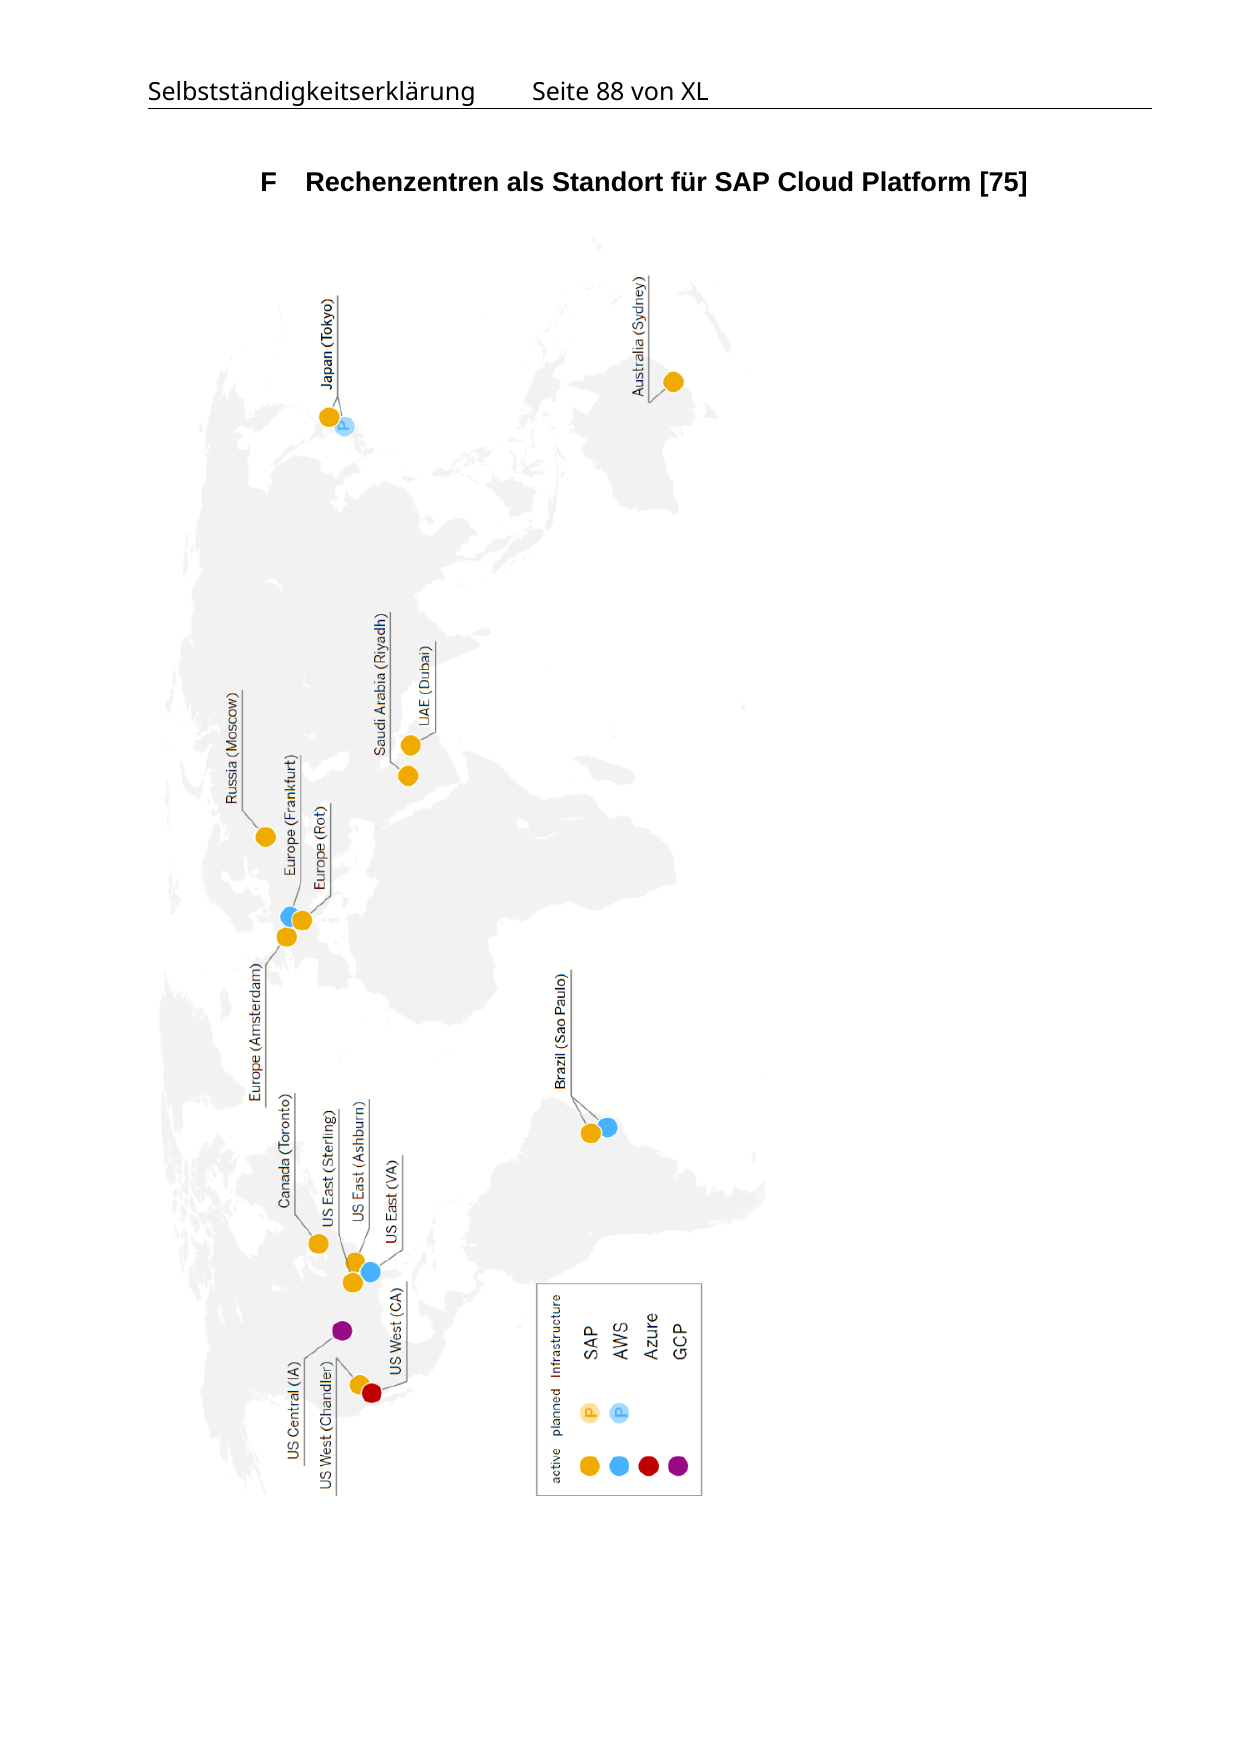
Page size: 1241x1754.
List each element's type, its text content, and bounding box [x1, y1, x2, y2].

text Rechenzentren als Standort für SAP Cloud Platform [260, 166, 1152, 197]
picture [149, 231, 765, 1575]
